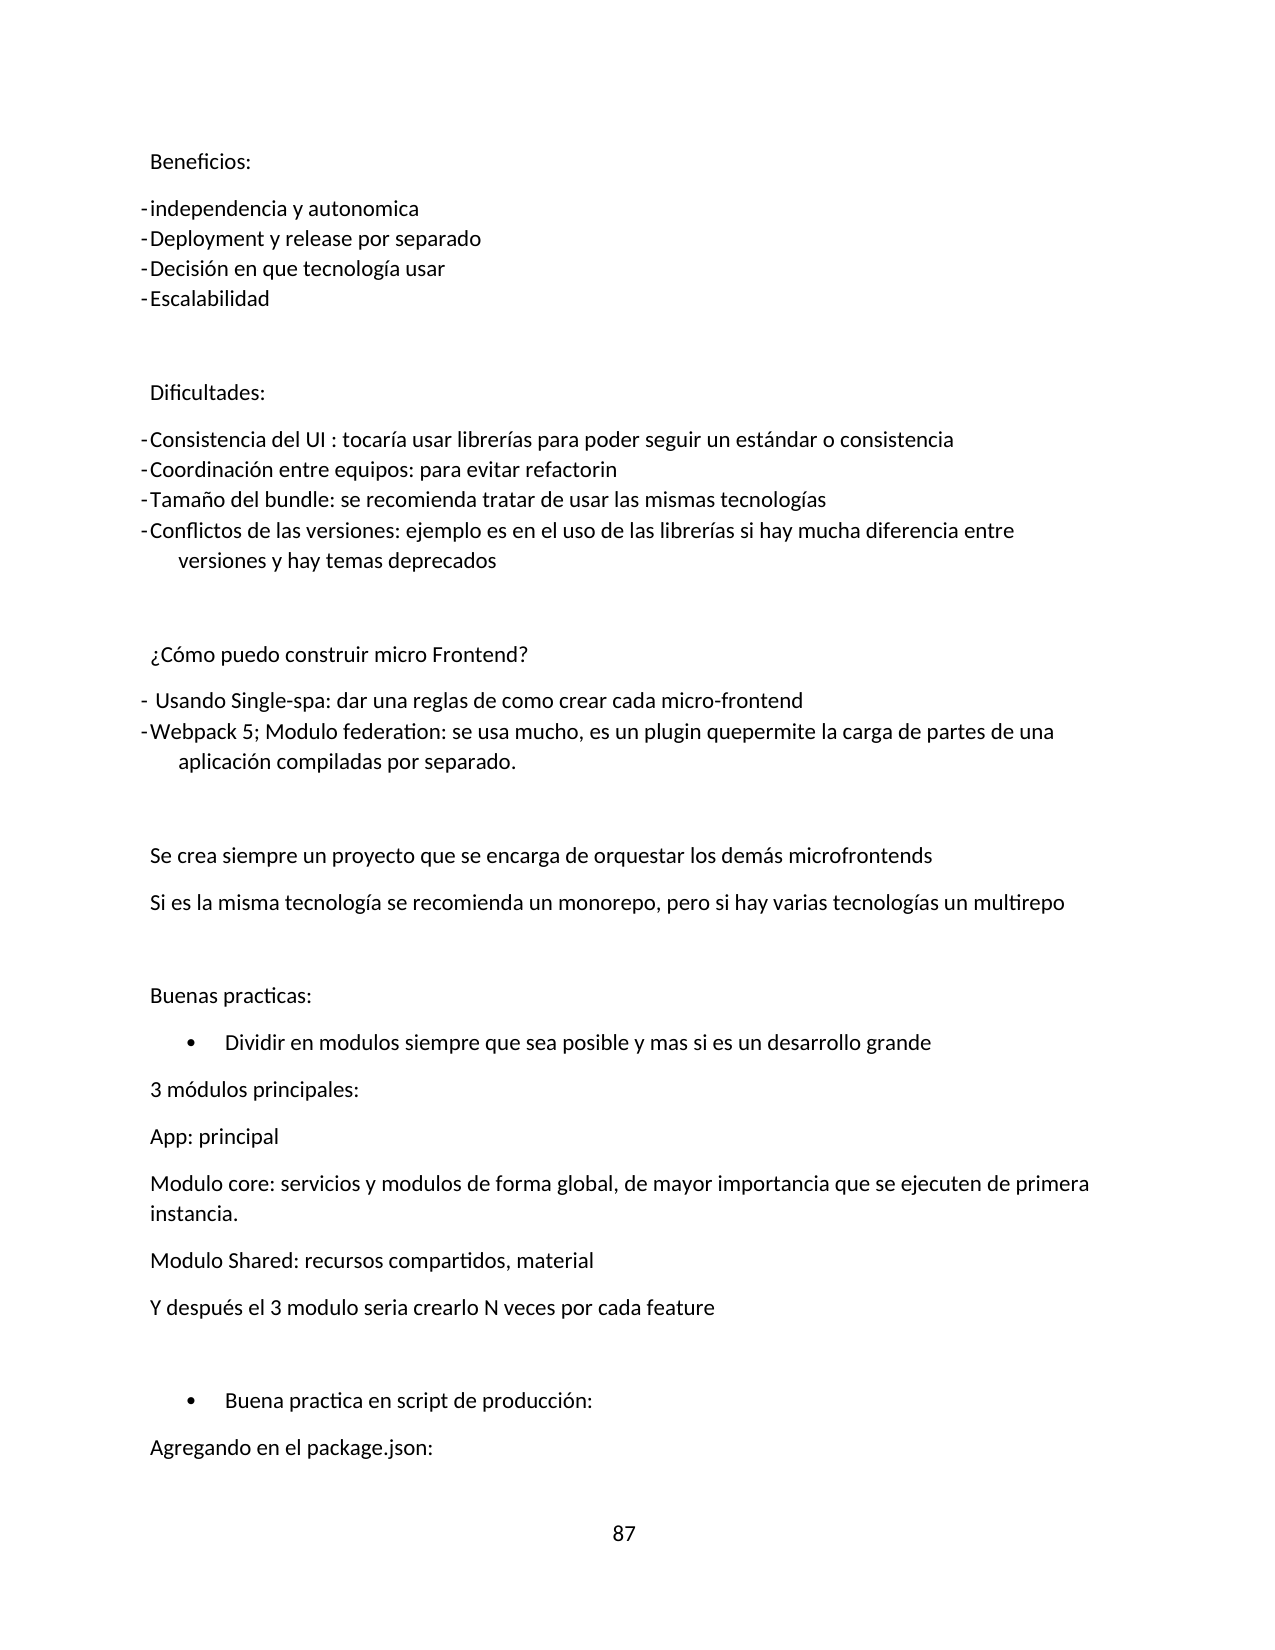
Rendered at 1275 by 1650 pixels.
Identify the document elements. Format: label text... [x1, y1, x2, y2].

list Decisión en que tecnología usar [141, 254, 1098, 282]
text Se crea siempre un proyecto que se encarga de orquestar los demás microfrontends [150, 841, 1098, 869]
list Deployment y release por separado [141, 224, 1098, 252]
text Agregando en el package.json: [150, 1433, 1098, 1461]
text Modulo core: servicios y modulos de forma global, de mayor importancia que se ejecuten de primera instancia. [150, 1169, 1098, 1227]
list independencia y autonomica [141, 194, 1098, 222]
list Tamaño del bundle: se recomienda tratar de usar las mismas tecnologías [141, 486, 1098, 513]
text 3 módulos principales: [150, 1075, 1098, 1103]
text Si es la misma tecnología se recomienda un monorepo, pero si hay varias tecnologías un multirepo [150, 888, 1098, 916]
list Conflictos de las versiones: ejemplo es en el uso de las librerías si hay mucha diferencia entre versiones y hay temas deprecados [141, 516, 1098, 574]
text Dificultades: [150, 378, 1098, 406]
list Escalabilidad [141, 284, 1098, 312]
text App: principal [150, 1122, 1098, 1150]
list Buena practica en script de producción: [187, 1387, 1098, 1414]
text Modulo Shared: recursos compartidos, material [150, 1246, 1098, 1274]
list Webpack 5; Modulo federation: se usa mucho, es un plugin quepermite la carga de partes de una aplicación compiladas por separado. [141, 717, 1098, 775]
list Usando Single-spa: dar una reglas de como crear cada micro-frontend [141, 687, 1098, 714]
text Beneficios: [150, 147, 1098, 175]
text Buenas practicas: [150, 981, 1098, 1009]
text ¿Cómo puedo construir micro Frontend? [150, 640, 1098, 668]
text Y después el 3 modulo seria crearlo N veces por cada feature [150, 1293, 1098, 1321]
list Dividir en modulos siempre que sea posible y mas si es un desarrollo grande [187, 1028, 1098, 1056]
list Coordinación entre equipos: para evitar refactorin [141, 455, 1098, 483]
list Consistencia del UI : tocaría usar librerías para poder seguir un estándar o consistencia [141, 425, 1098, 453]
